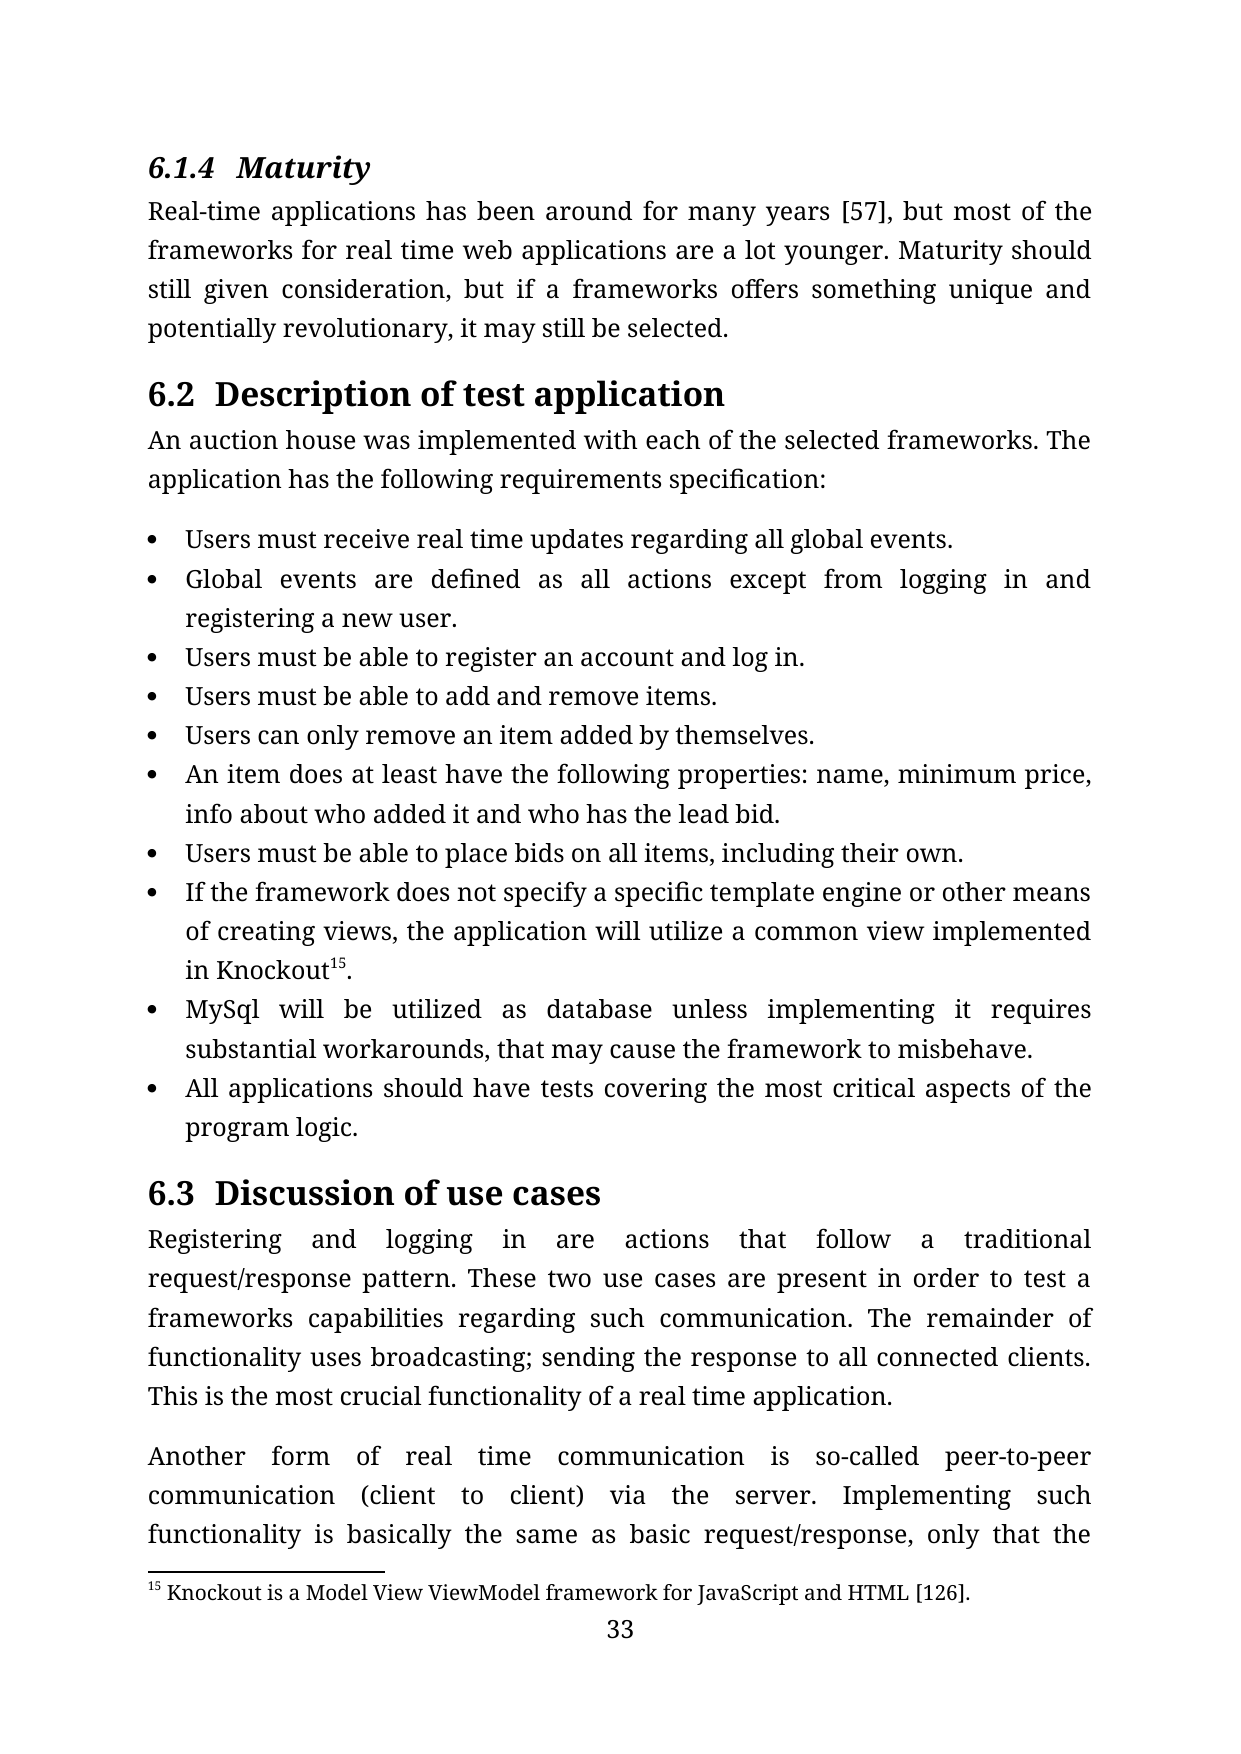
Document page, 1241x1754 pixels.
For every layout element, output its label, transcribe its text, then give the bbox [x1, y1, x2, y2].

list Global events are defined as all actions except from logging in and registering a new user. [148, 561, 1092, 634]
text Registering and logging in are actions that follow a traditional request/response pattern. These two use cases are present in order to test a frameworks capabilities regarding such communication. The remainder of functionality uses broadcasting; sending the response to all connected clients. This is the most crucial functionality of a real time application. [148, 1222, 1092, 1413]
list Users can only remove an item added by themselves. [148, 718, 1092, 752]
list Users must be able to place bids on all items, including their own. [148, 836, 1092, 869]
subtitle Maturity [148, 148, 1092, 187]
list All applications should have tests covering the most critical aspects of the program logic. [148, 1071, 1092, 1144]
list Users must be able to add and remove items. [148, 679, 1092, 713]
list An item does at least have the following properties: name, minimum price, info about who added it and who has the lead bid. [148, 757, 1092, 830]
subtitle Discussion of use cases [148, 1170, 1092, 1215]
list If the framework does not specify a specific template engine or other means of creating views, the application will utilize a common view implemented in Knockout. [148, 875, 1092, 987]
subtitle Description of test application [148, 371, 1092, 416]
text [148, 1438, 1092, 1551]
list Users must be able to register an account and log in. [148, 640, 1092, 674]
text An auction house was implemented with each of the selected frameworks. The application has the following requirements specification: [148, 423, 1092, 496]
list MySql will be utilized as database unless implementing it requires substantial workarounds, that may cause the framework to misbehave. [148, 992, 1092, 1065]
list Users must receive real time updates regarding all global events. [148, 522, 1092, 556]
text Real-time applications has been around for many years [57], but most of the frameworks for real time web applications are a lot younger. Maturity should still given consideration, but if a frameworks offers something unique and potentially revolutionary, it may still be selected. [148, 193, 1092, 345]
